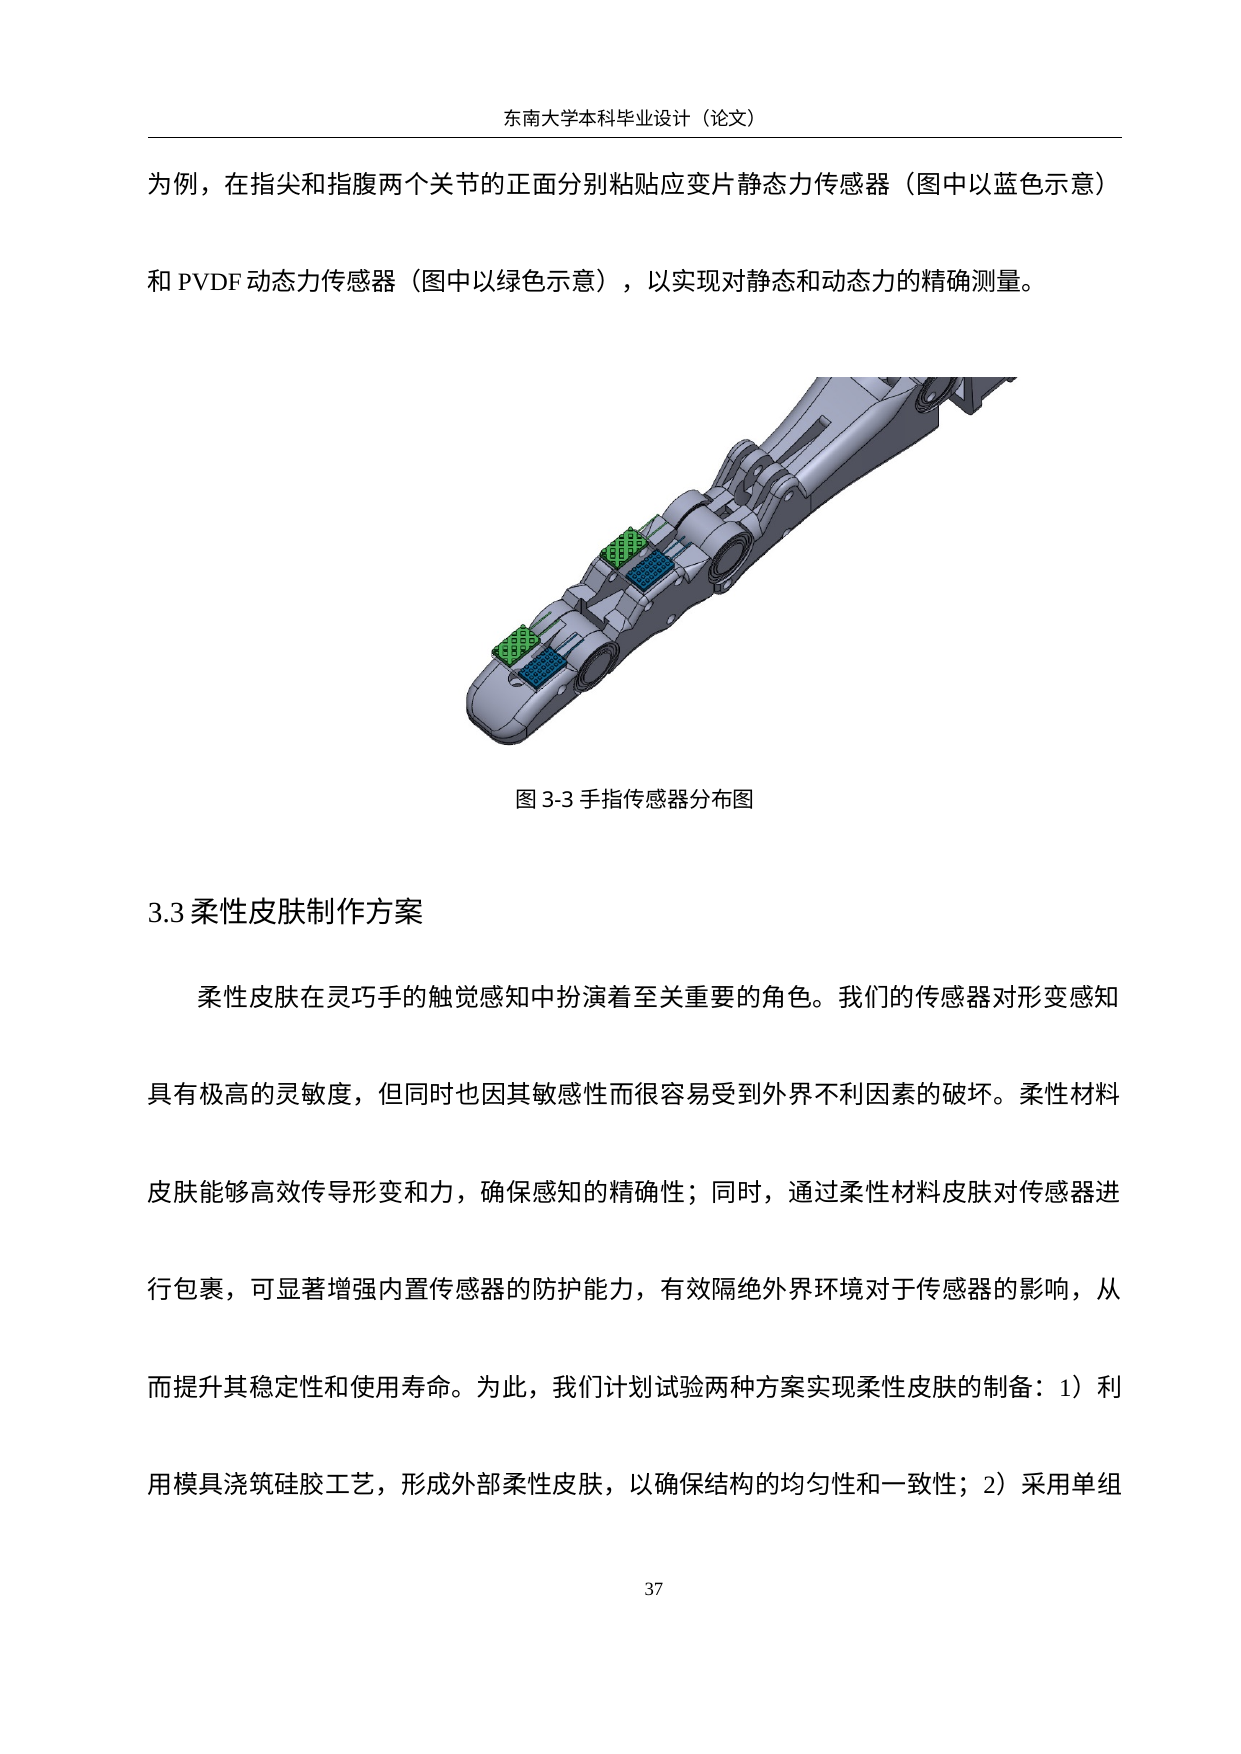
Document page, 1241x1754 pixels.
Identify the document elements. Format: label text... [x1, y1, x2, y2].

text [148, 963, 1122, 1516]
text 3.3柔性皮肤制作方案 [148, 877, 1122, 942]
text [148, 150, 1122, 312]
text 图3-3 手指传感器分布图 [148, 782, 1122, 814]
picture [193, 377, 1077, 746]
